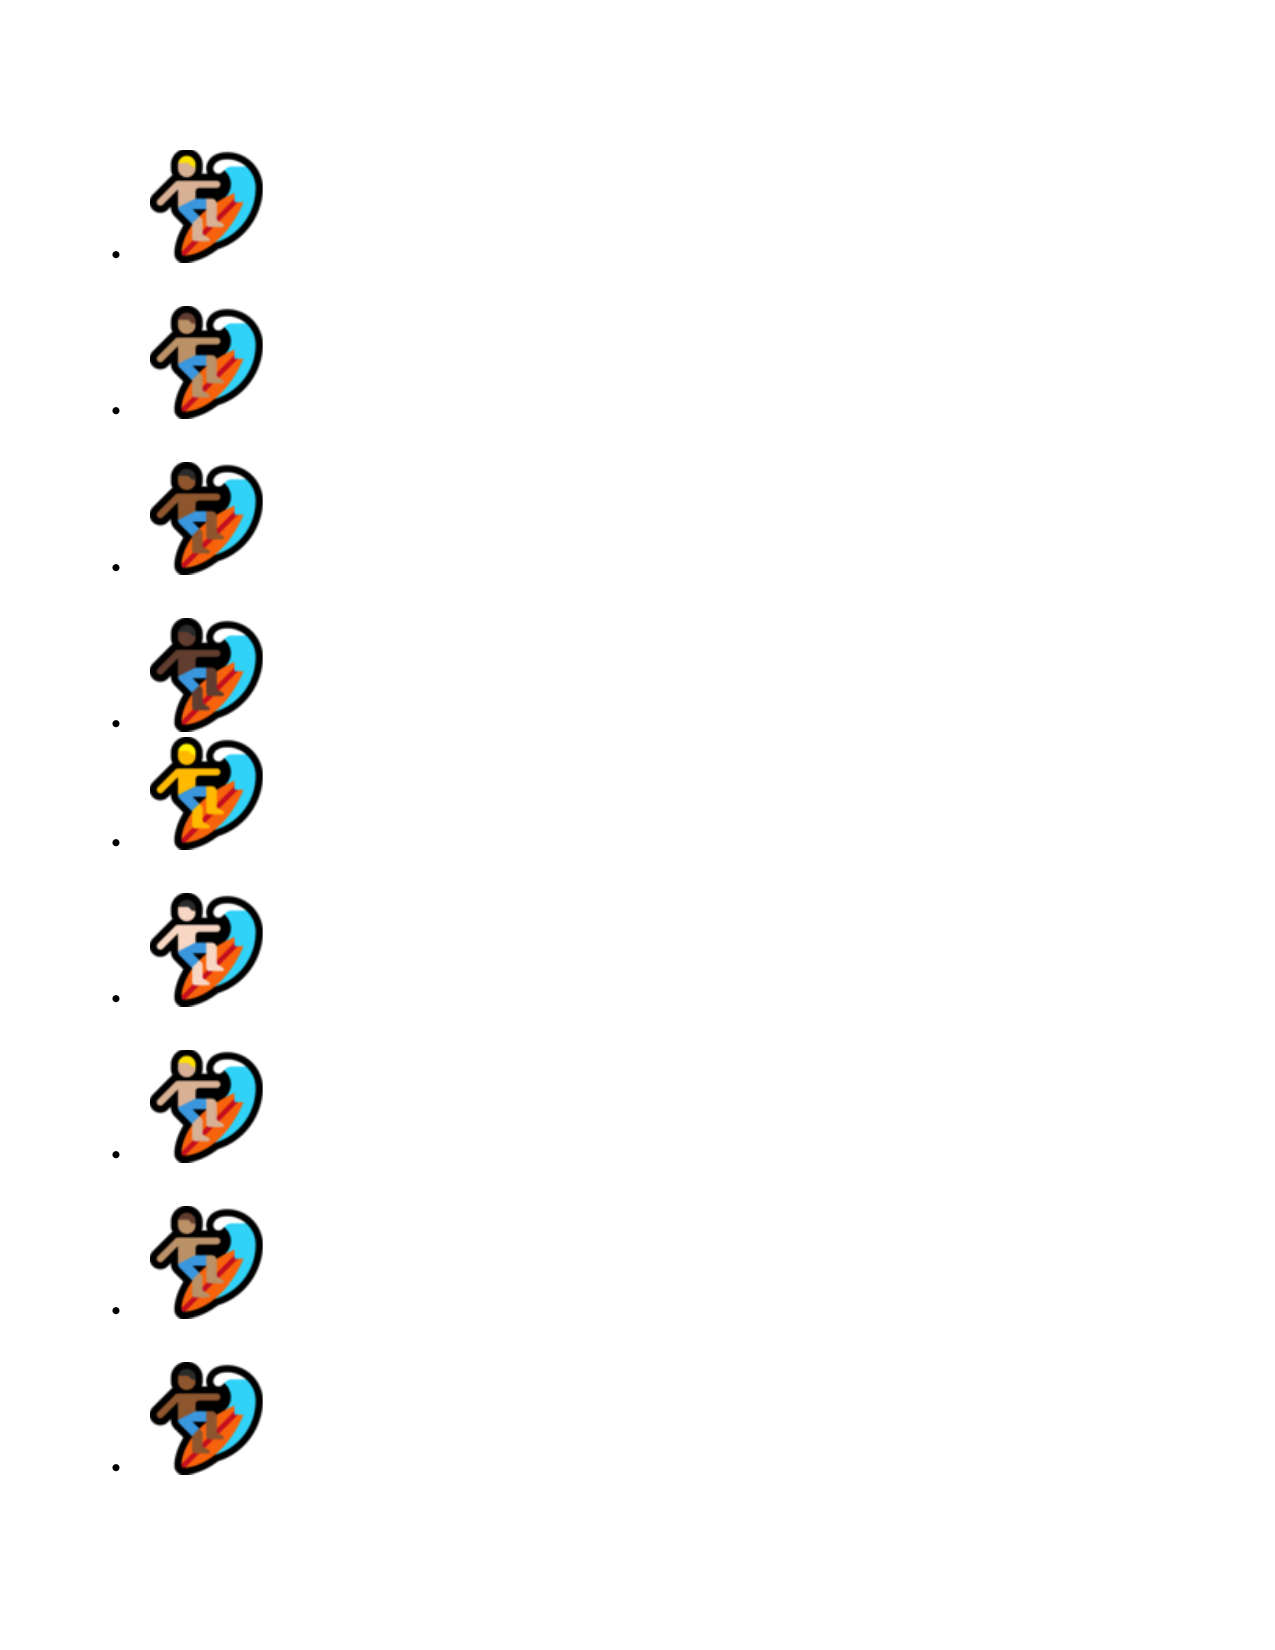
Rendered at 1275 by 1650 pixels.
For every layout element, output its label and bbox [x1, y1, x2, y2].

picture [150, 893, 263, 1007]
picture [150, 462, 263, 575]
picture [150, 737, 263, 850]
picture [150, 306, 263, 419]
picture [150, 150, 263, 263]
picture [150, 1050, 263, 1163]
picture [150, 1362, 263, 1475]
picture [150, 1206, 263, 1319]
picture [150, 618, 263, 732]
